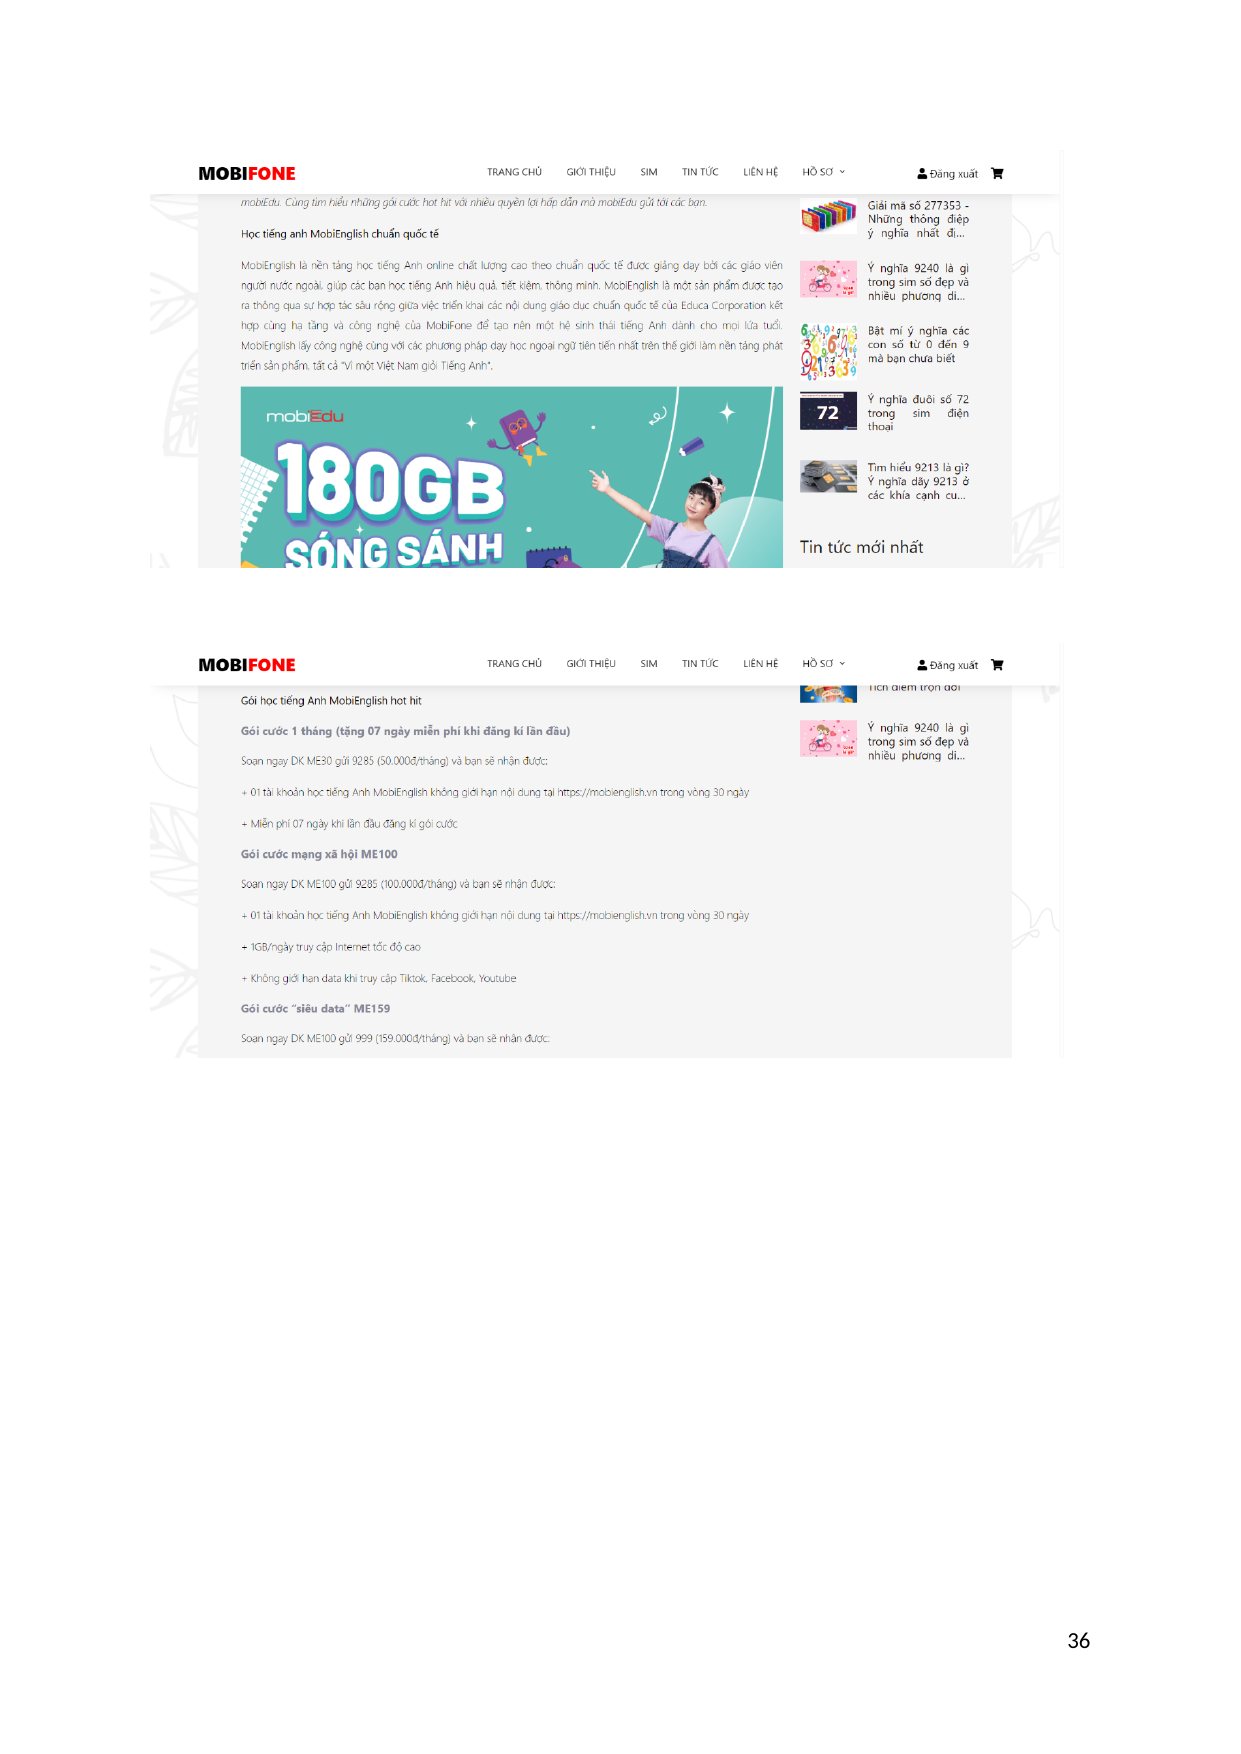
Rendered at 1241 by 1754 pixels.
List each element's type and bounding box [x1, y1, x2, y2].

picture [150, 150, 1064, 568]
picture [150, 643, 1064, 1058]
